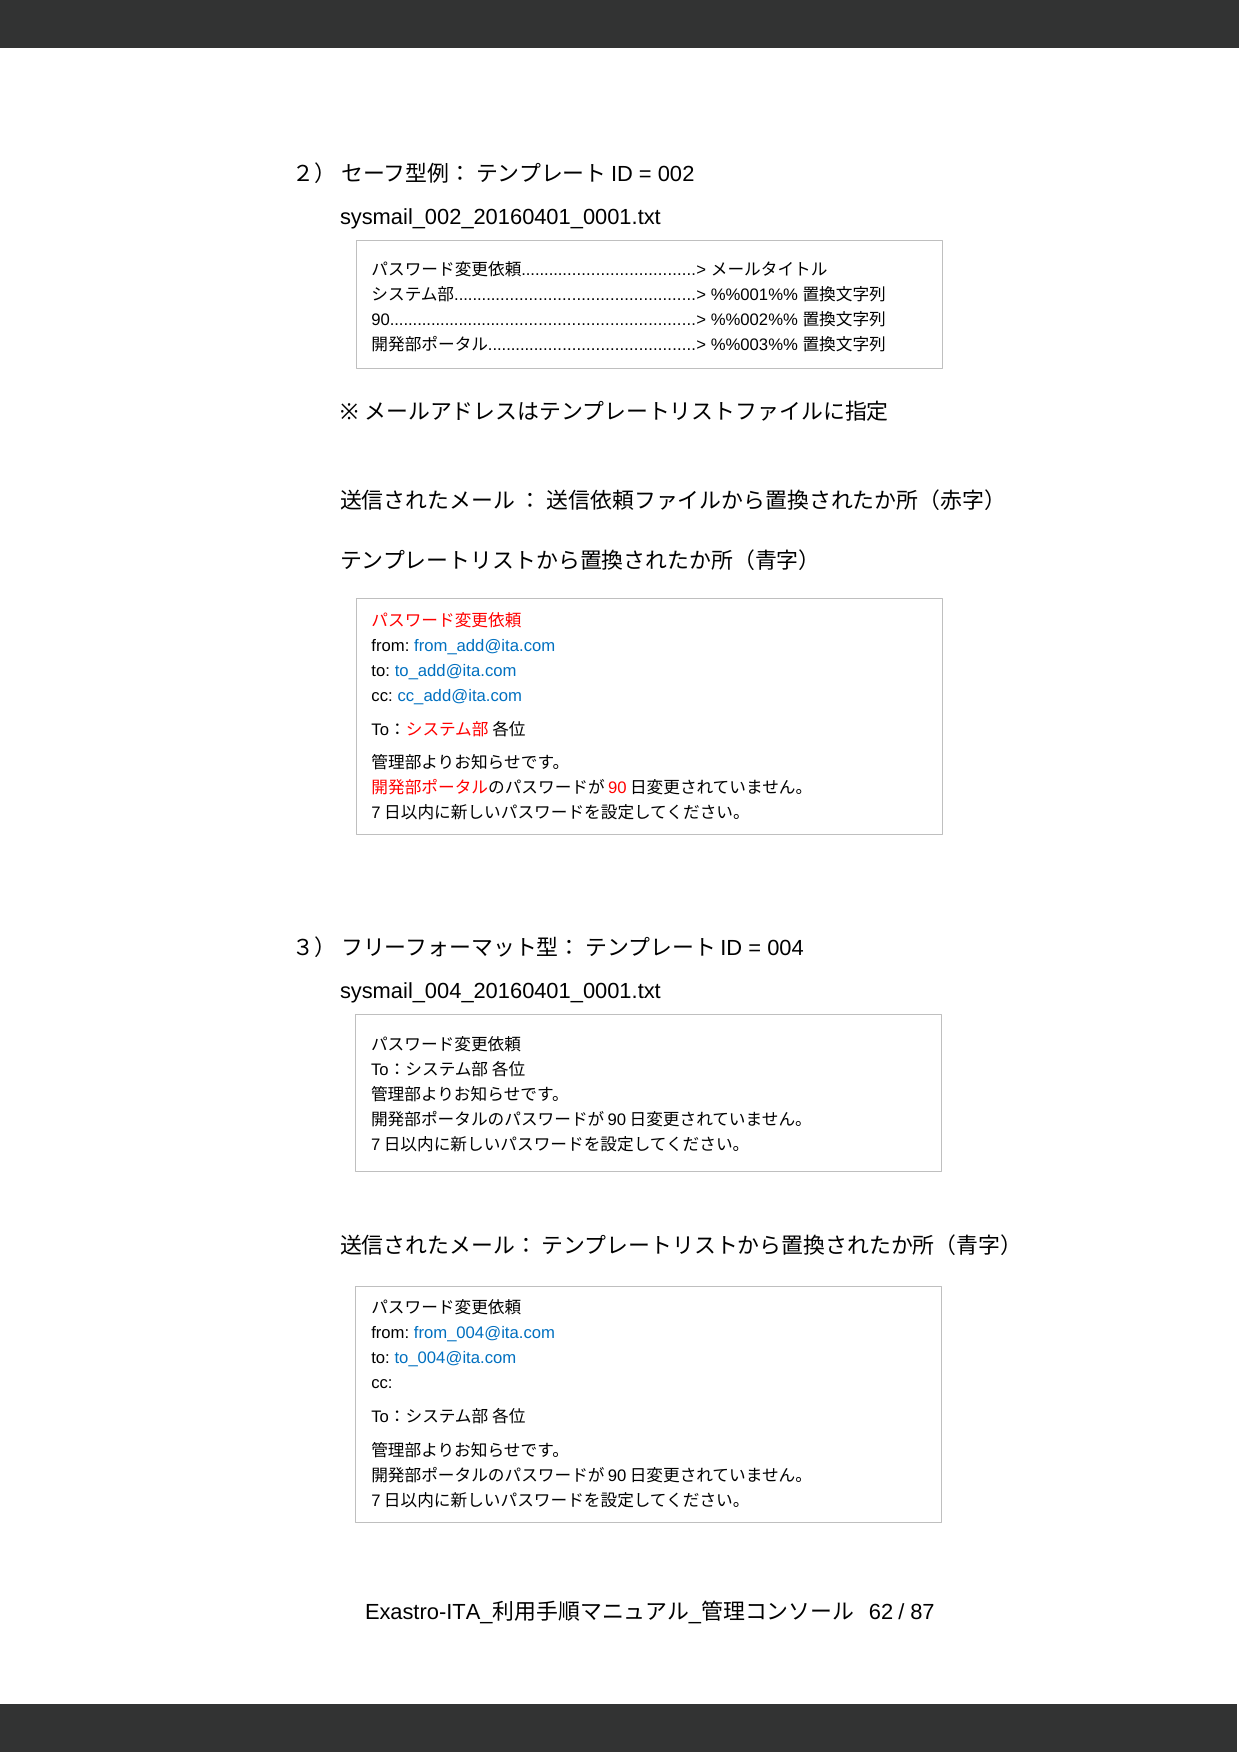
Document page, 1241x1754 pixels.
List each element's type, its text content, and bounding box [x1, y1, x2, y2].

text テンプレートリストから置換されたか所（青字） [292, 529, 1152, 589]
text 送信されたメール： テンプレートリストから置換されたか所（青字） [292, 1214, 1152, 1274]
picture [0, 1704, 1237, 1752]
text ※ メールアドレスはテンプレートリストファイルに指定 [292, 380, 1152, 440]
text ２） セーフ型例： テンプレートID = 002 [292, 142, 1152, 201]
text sysmail_004_20160401_0001.txt [292, 976, 1152, 1006]
text ３） フリーフォーマット型： テンプレートID = 004 [292, 916, 1152, 976]
text sysmail_002_20160401_0001.txt [292, 201, 1152, 231]
text 送信されたメール ： 送信依頼ファイルから置換されたか所（赤字） [292, 469, 1152, 529]
picture [0, 0, 1239, 48]
